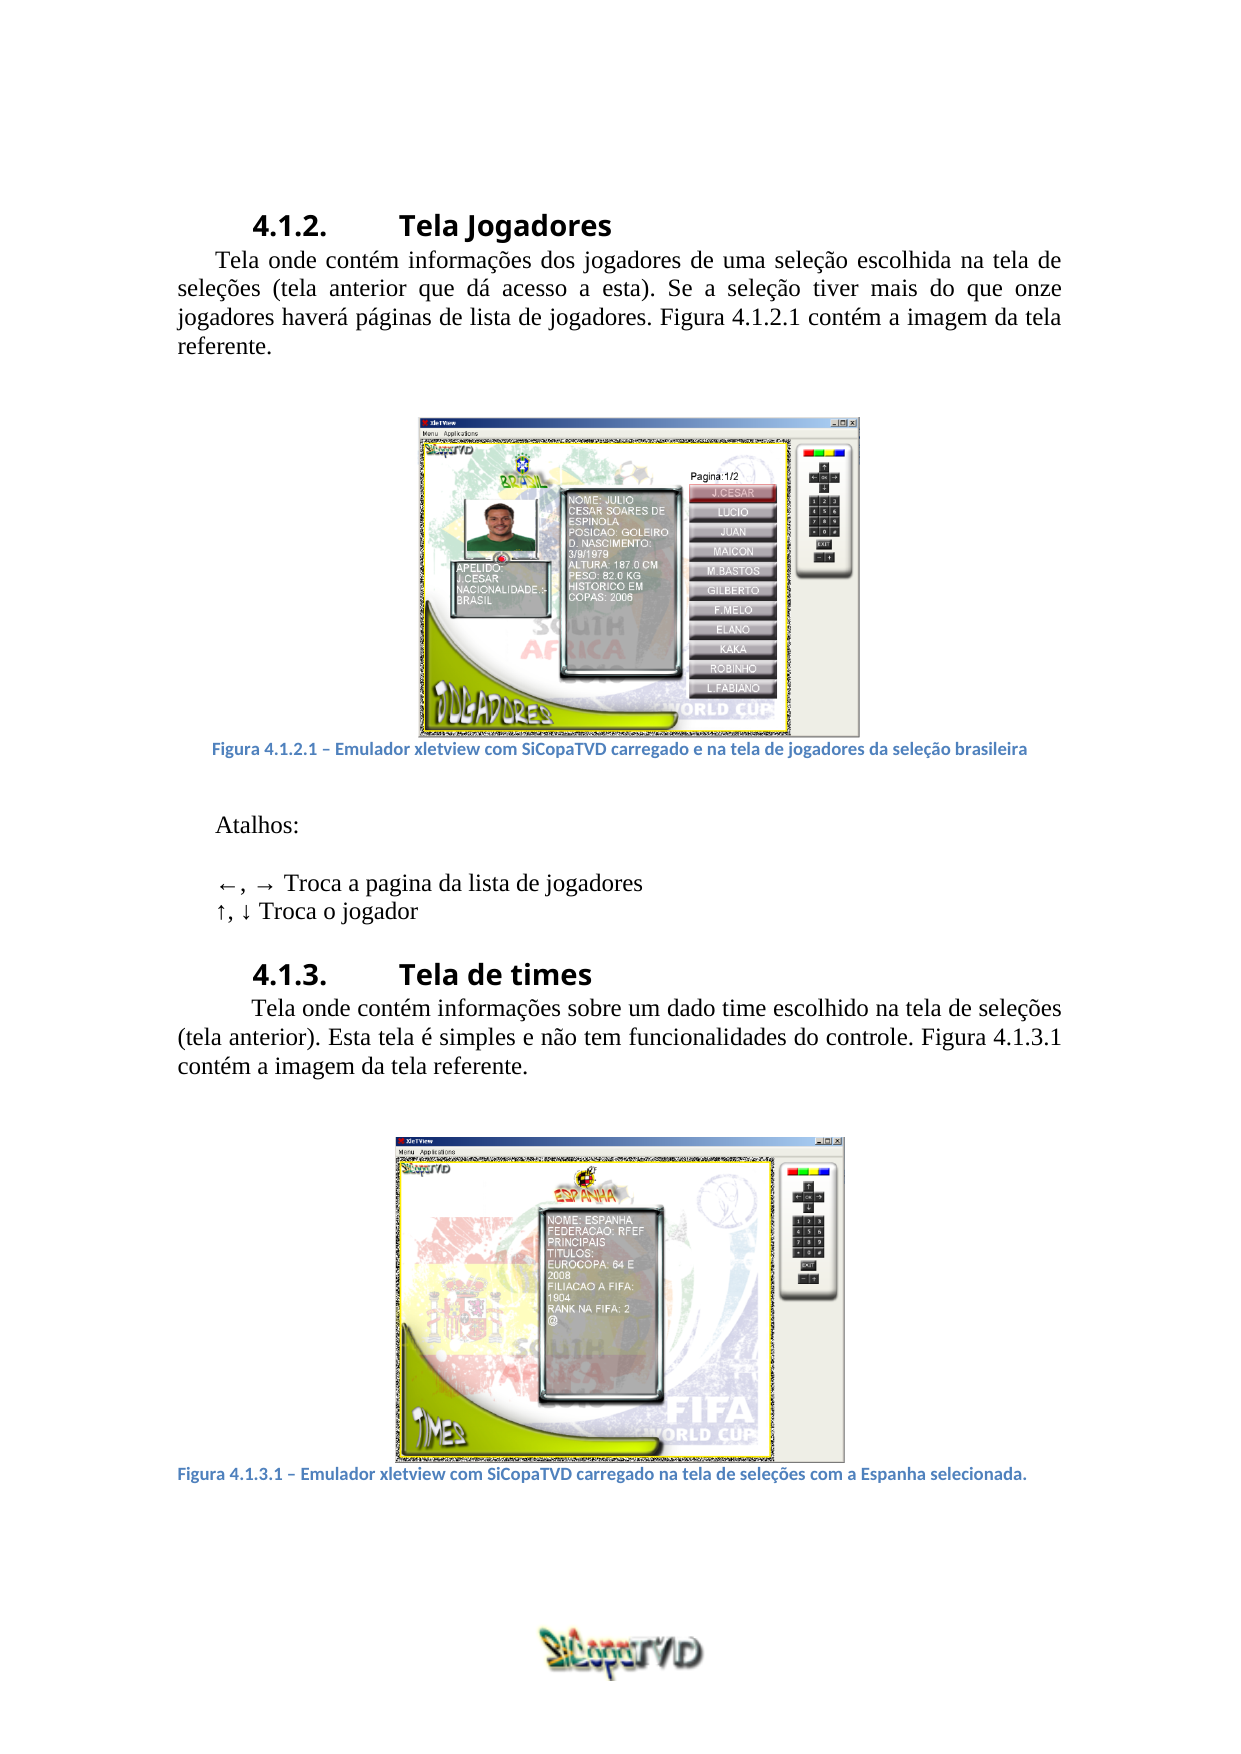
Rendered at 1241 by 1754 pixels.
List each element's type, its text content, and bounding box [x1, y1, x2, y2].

picture [395, 1137, 845, 1463]
text Atalhos: [215, 810, 1063, 839]
text ←, → Troca a pagina da lista de jogadores [215, 868, 1063, 896]
picture [535, 1623, 706, 1681]
text Figura 4.1.2.1 – Emulador xletview com SiCopaTVD carregado e na tela de jogadores da seleção brasileira [177, 738, 1063, 761]
text Tela onde contém informações sobre um dado time escolhido na tela de seleções (tela anterior). Esta tela é simples e não tem funcionalidades do controle. Figura 4.1.3.1 contém a imagem da tela referente. [177, 993, 1063, 1080]
picture [417, 417, 860, 738]
text Tela onde contém informações dos jogadores de uma seleção escolhida na tela de seleções (tela anterior que dá acesso a esta). Se a seleção tiver mais do que onze jogadores haverá páginas de lista de jogadores. Figura 4.1.2.1 contém a imagem da tela referente. [177, 245, 1063, 360]
list Tela de times [252, 954, 1063, 993]
list Tela Jogadores [252, 205, 1063, 245]
text ↑, ↓ Troca o jogador [215, 896, 1063, 925]
text Figura 4.1.3.1 – Emulador xletview com SiCopaTVD carregado na tela de seleções com a Espanha selecionada. [177, 1462, 1063, 1485]
